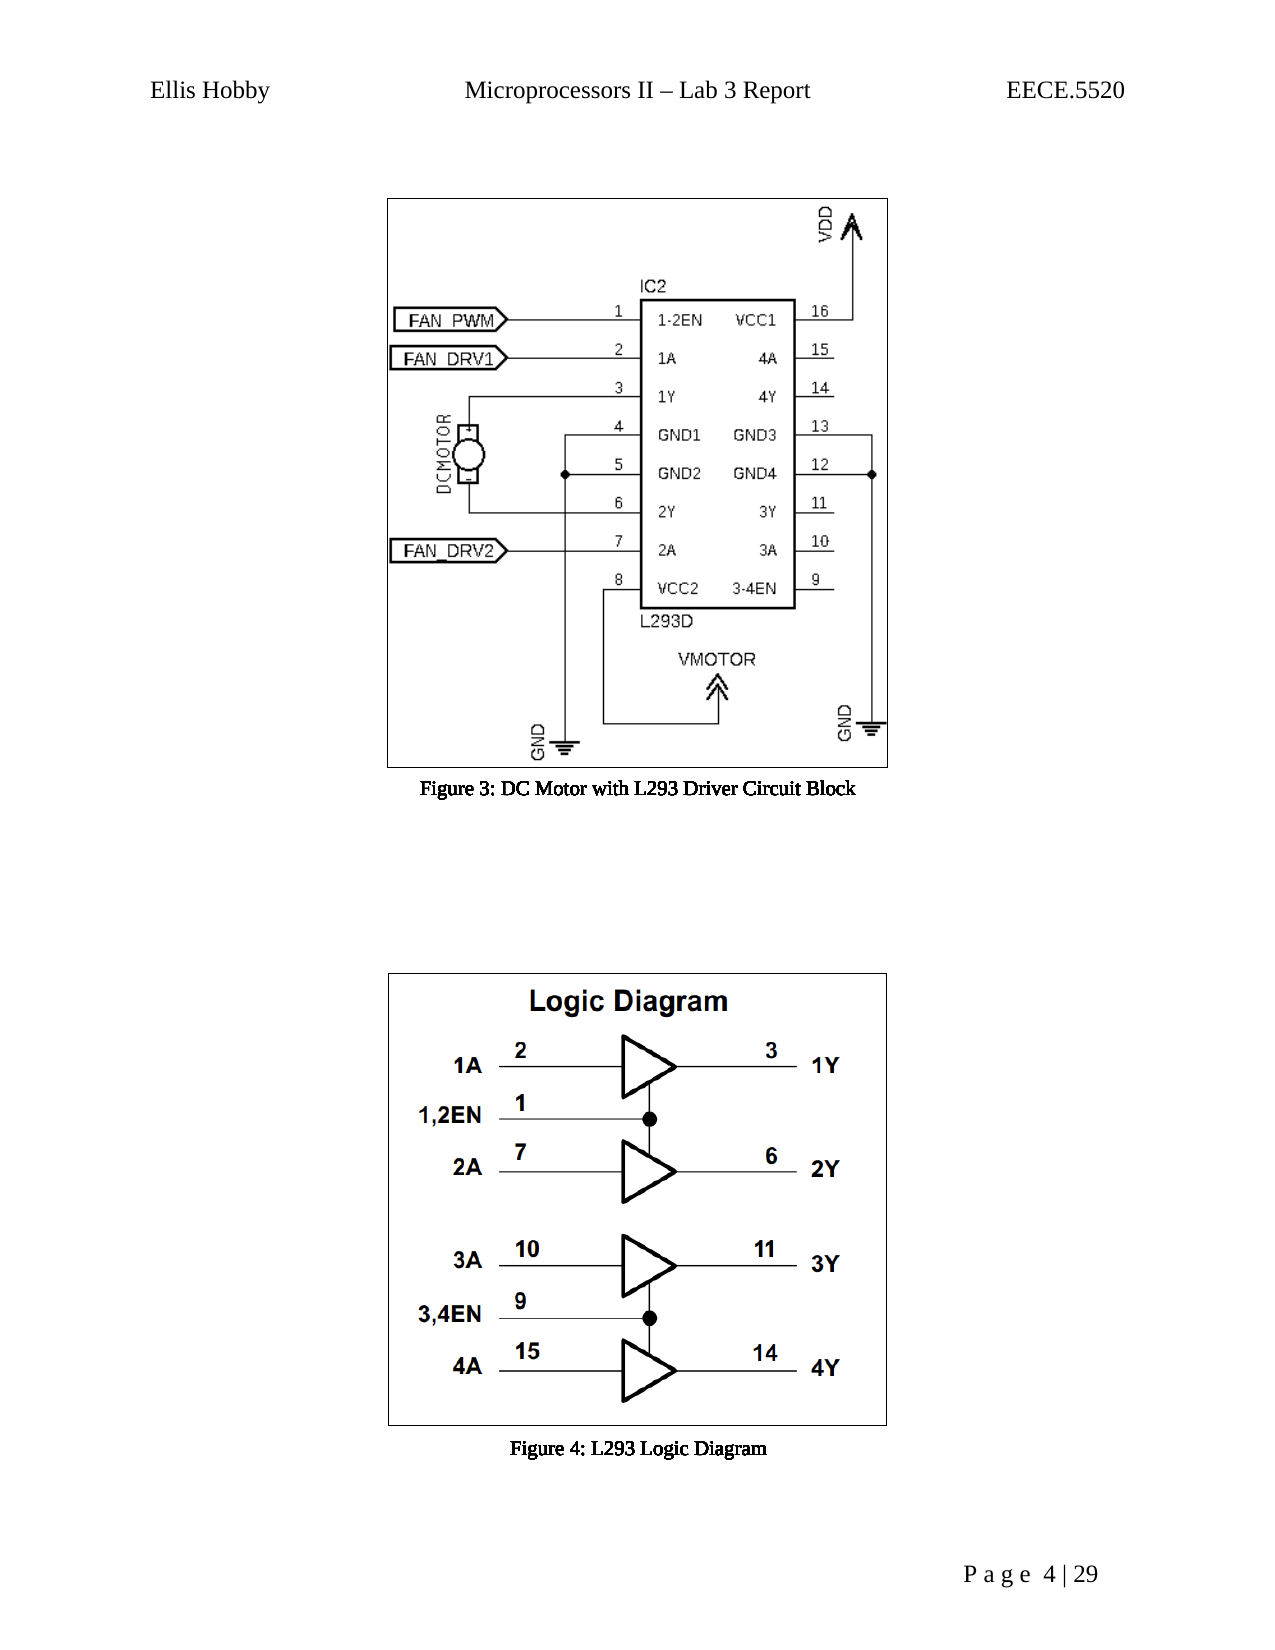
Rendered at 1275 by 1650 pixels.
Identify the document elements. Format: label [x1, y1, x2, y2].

picture [389, 974, 886, 1425]
picture [388, 199, 887, 767]
